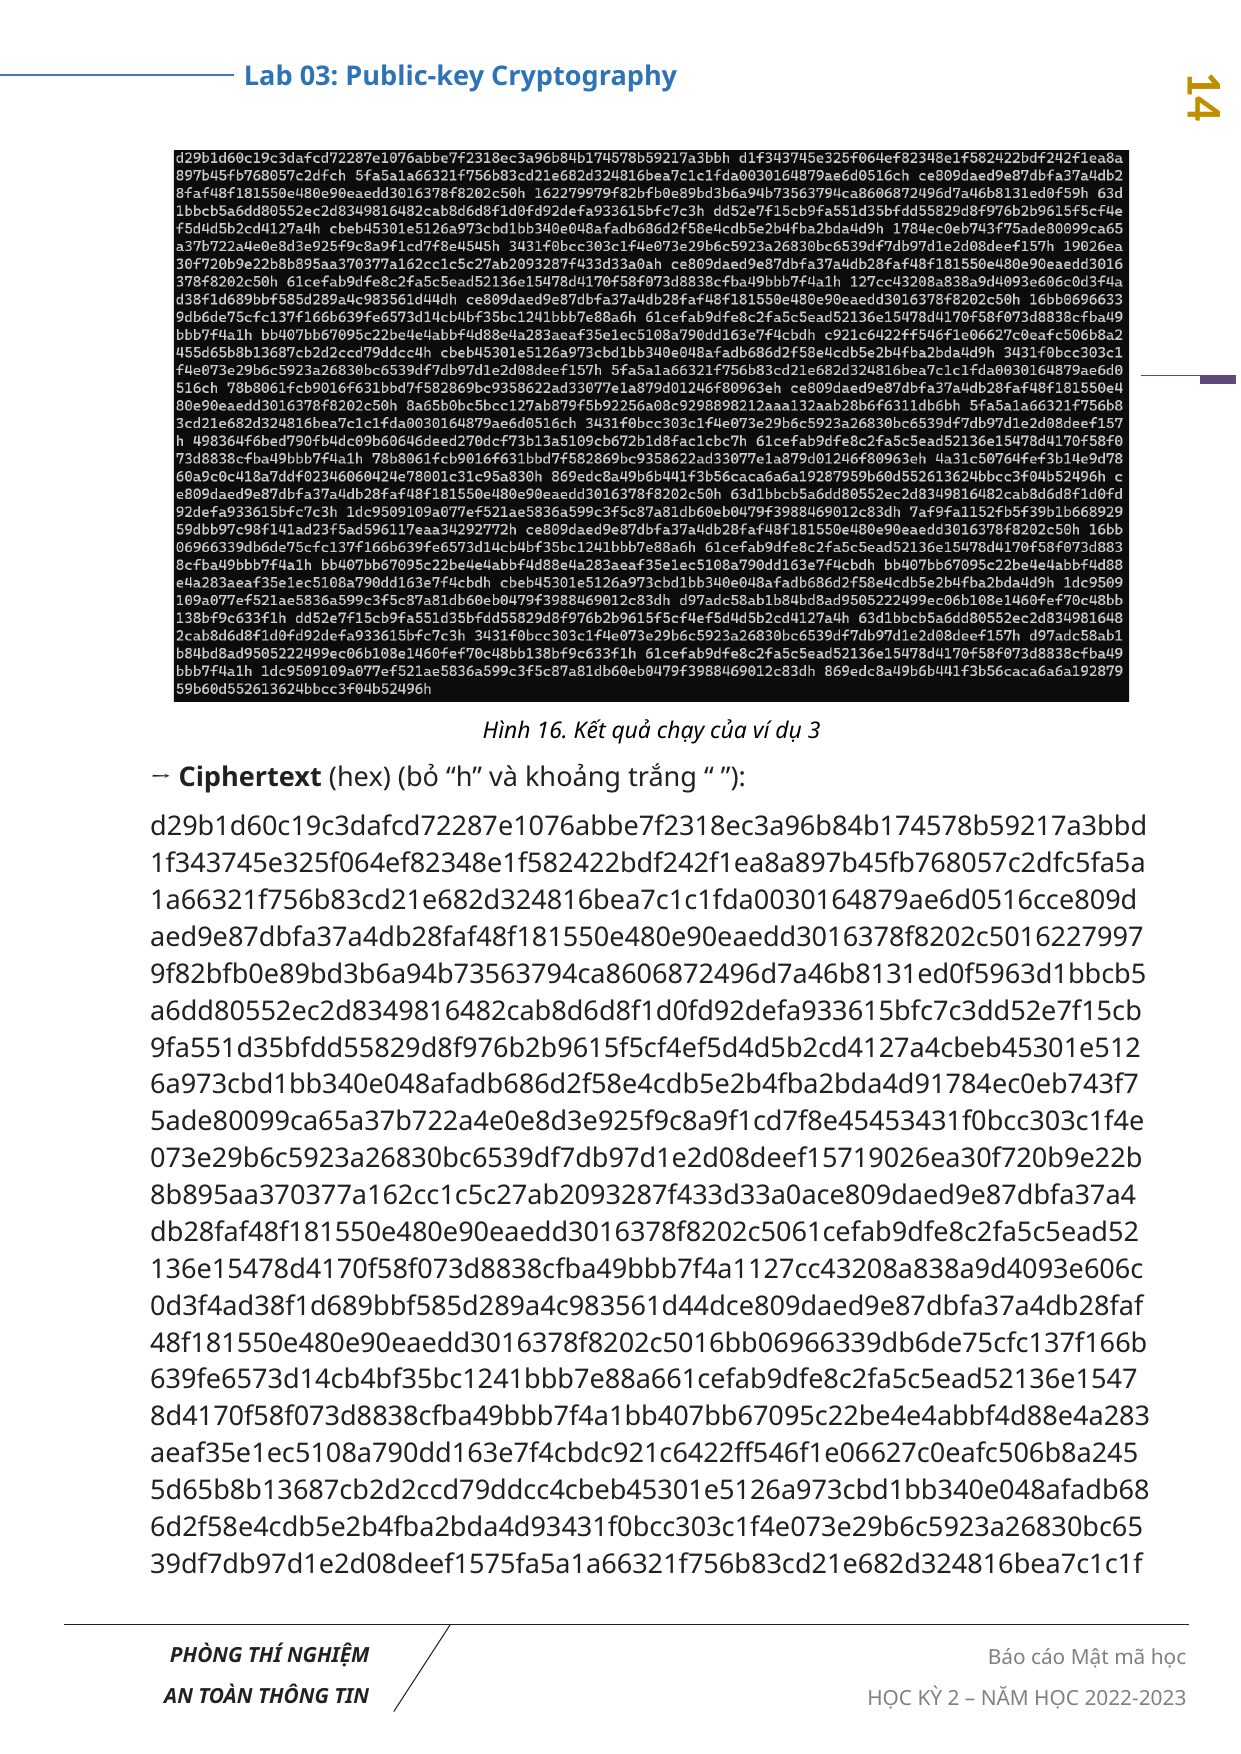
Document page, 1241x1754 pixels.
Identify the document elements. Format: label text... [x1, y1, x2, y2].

text → Ciphertext (hex) (bỏ “h” và khoảng trắng “ ”): [150, 757, 1153, 794]
text Hình 16. Kết quả chạy của ví dụ 3 [150, 714, 1153, 745]
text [150, 807, 1153, 1581]
picture [173, 150, 1130, 702]
